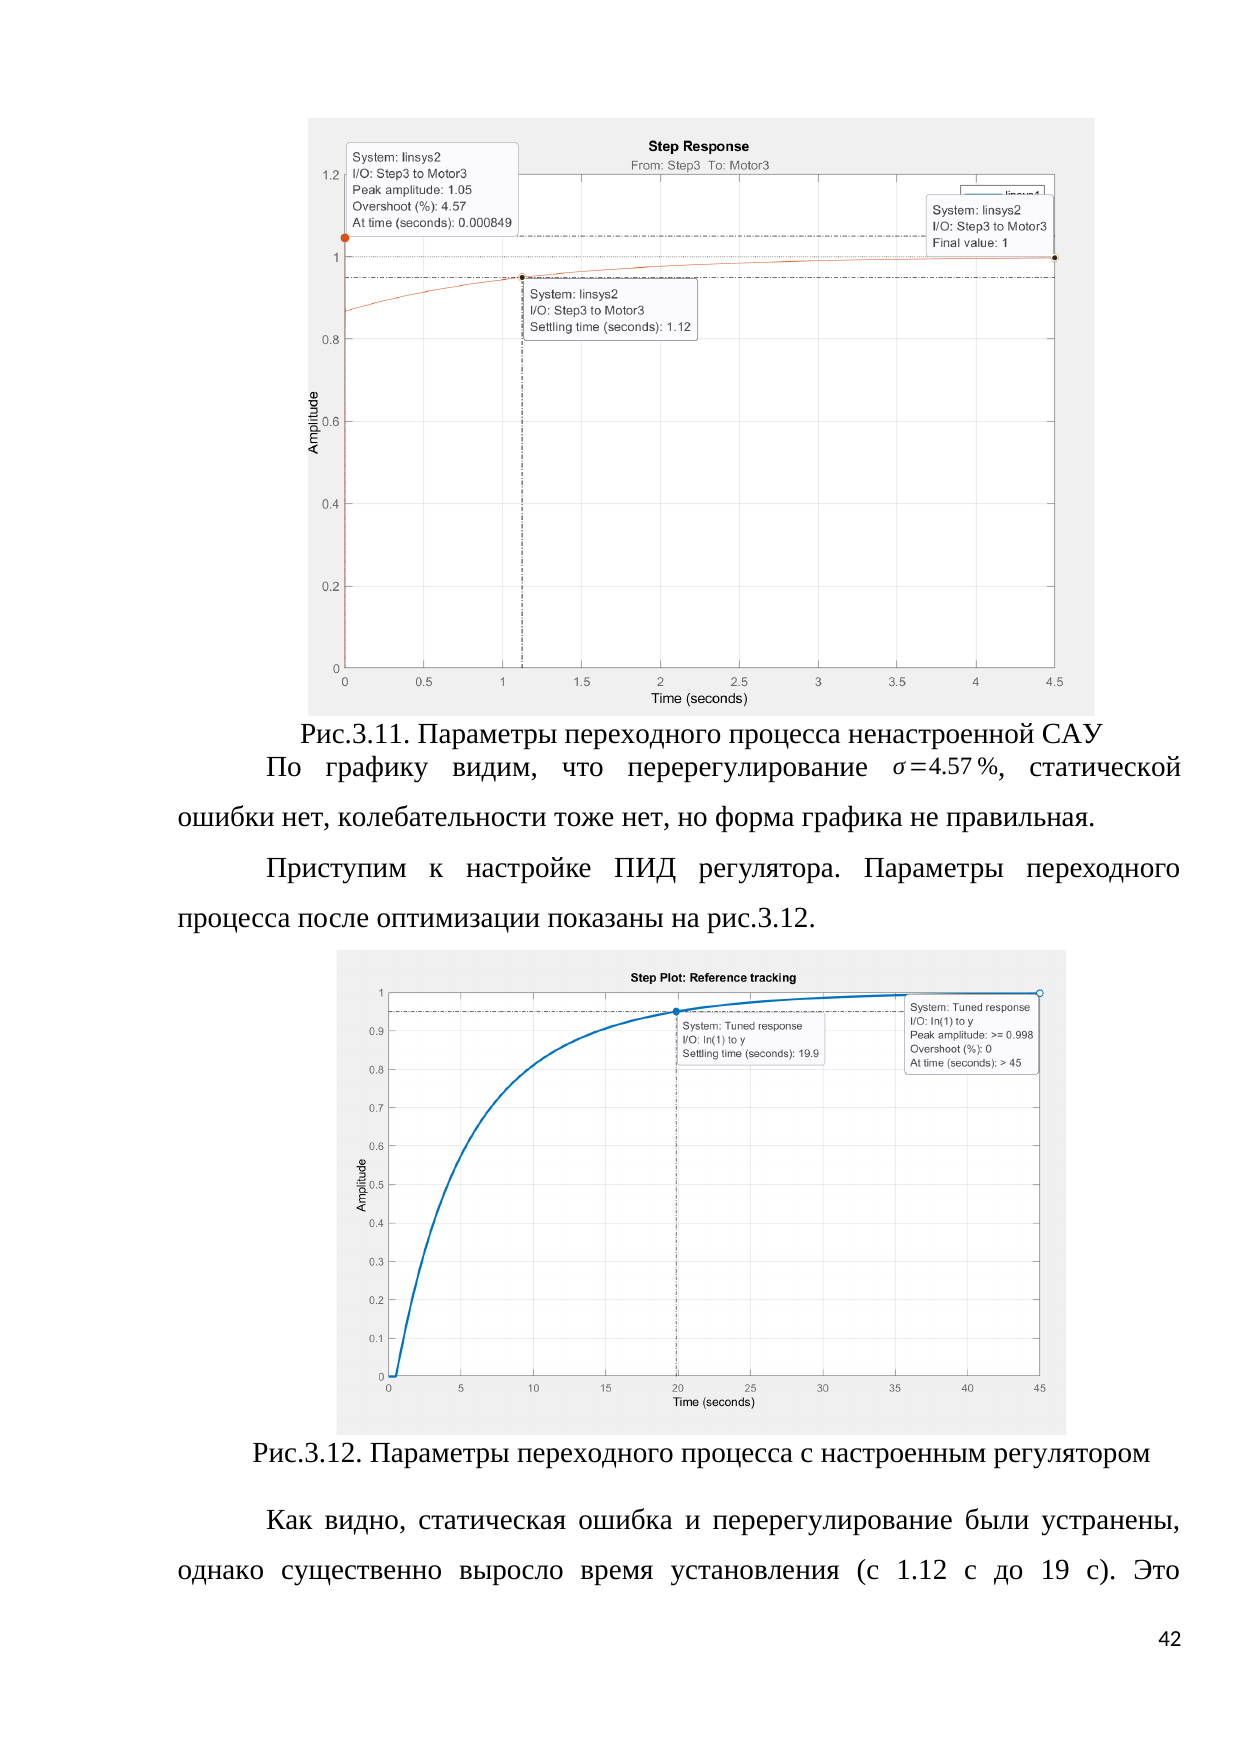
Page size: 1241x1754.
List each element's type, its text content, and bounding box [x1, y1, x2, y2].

text Приступим к настройке ПИД регулятора. Параметры переходного процесса после оптимизации показаны на рис.3.12. [177, 850, 1181, 934]
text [177, 1502, 1181, 1586]
text Рис.3.12. Параметры переходного процесса с настроенным регулятором [177, 1435, 1181, 1468]
picture [336, 950, 1067, 1435]
text По графику видим, что перерегулирование , статической ошибки нет, колебательности тоже нет, но форма графика не правильная. [177, 749, 1181, 833]
picture [308, 118, 1095, 716]
text Рис.3.11. Параметры переходного процесса ненастроенной САУ [177, 716, 1181, 749]
